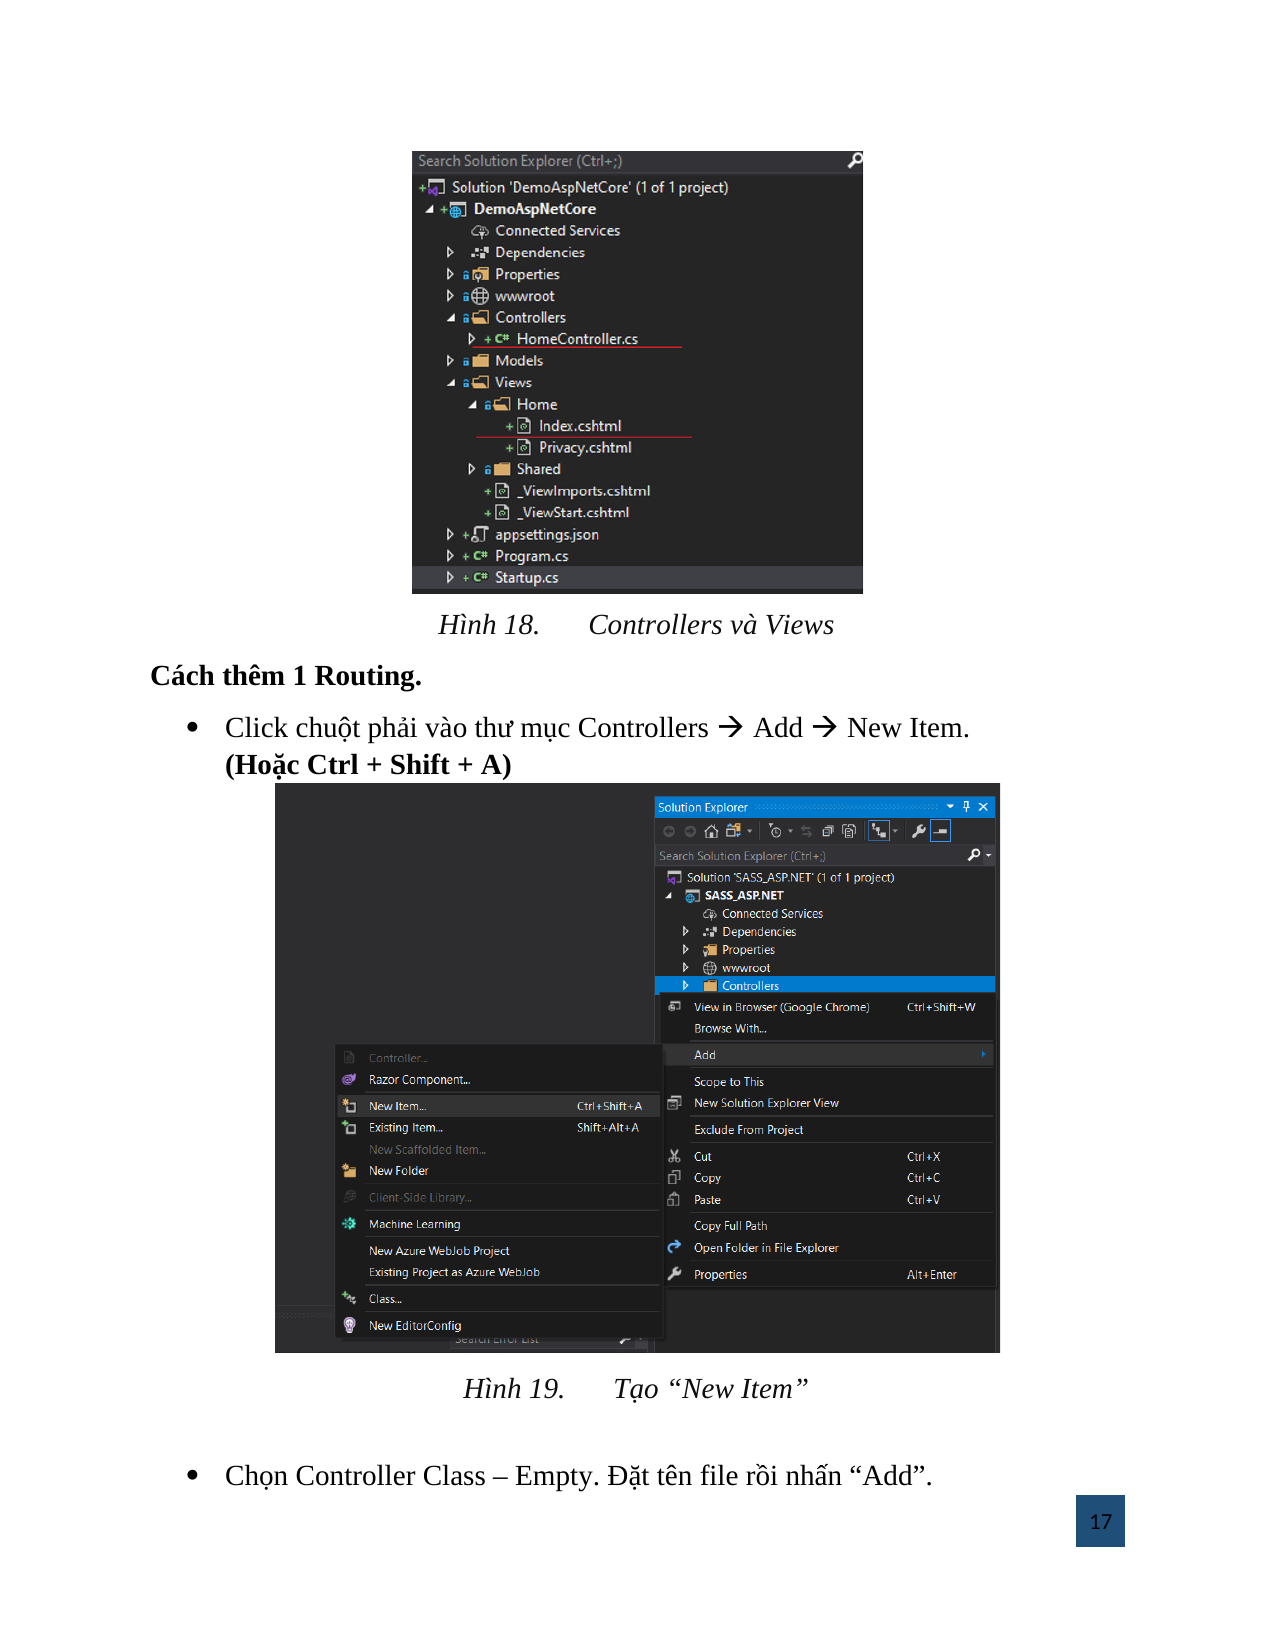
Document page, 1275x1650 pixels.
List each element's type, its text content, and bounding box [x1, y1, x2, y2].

list (Hoặc Ctrl + Shift + A) [225, 747, 1125, 780]
picture [411, 150, 864, 594]
text Controllers và Views [150, 607, 1125, 641]
text Cách thêm 1 Routing. [150, 658, 1125, 691]
text Tạo “New Item” [150, 1372, 1125, 1405]
picture [275, 783, 1001, 1353]
list Chọn Controller Class – Empty. Đặt tên file rồi nhấn “Add”. [187, 1458, 1125, 1492]
list Click chuột phải vào thư mục Controllers Add New Item. [187, 711, 1125, 744]
